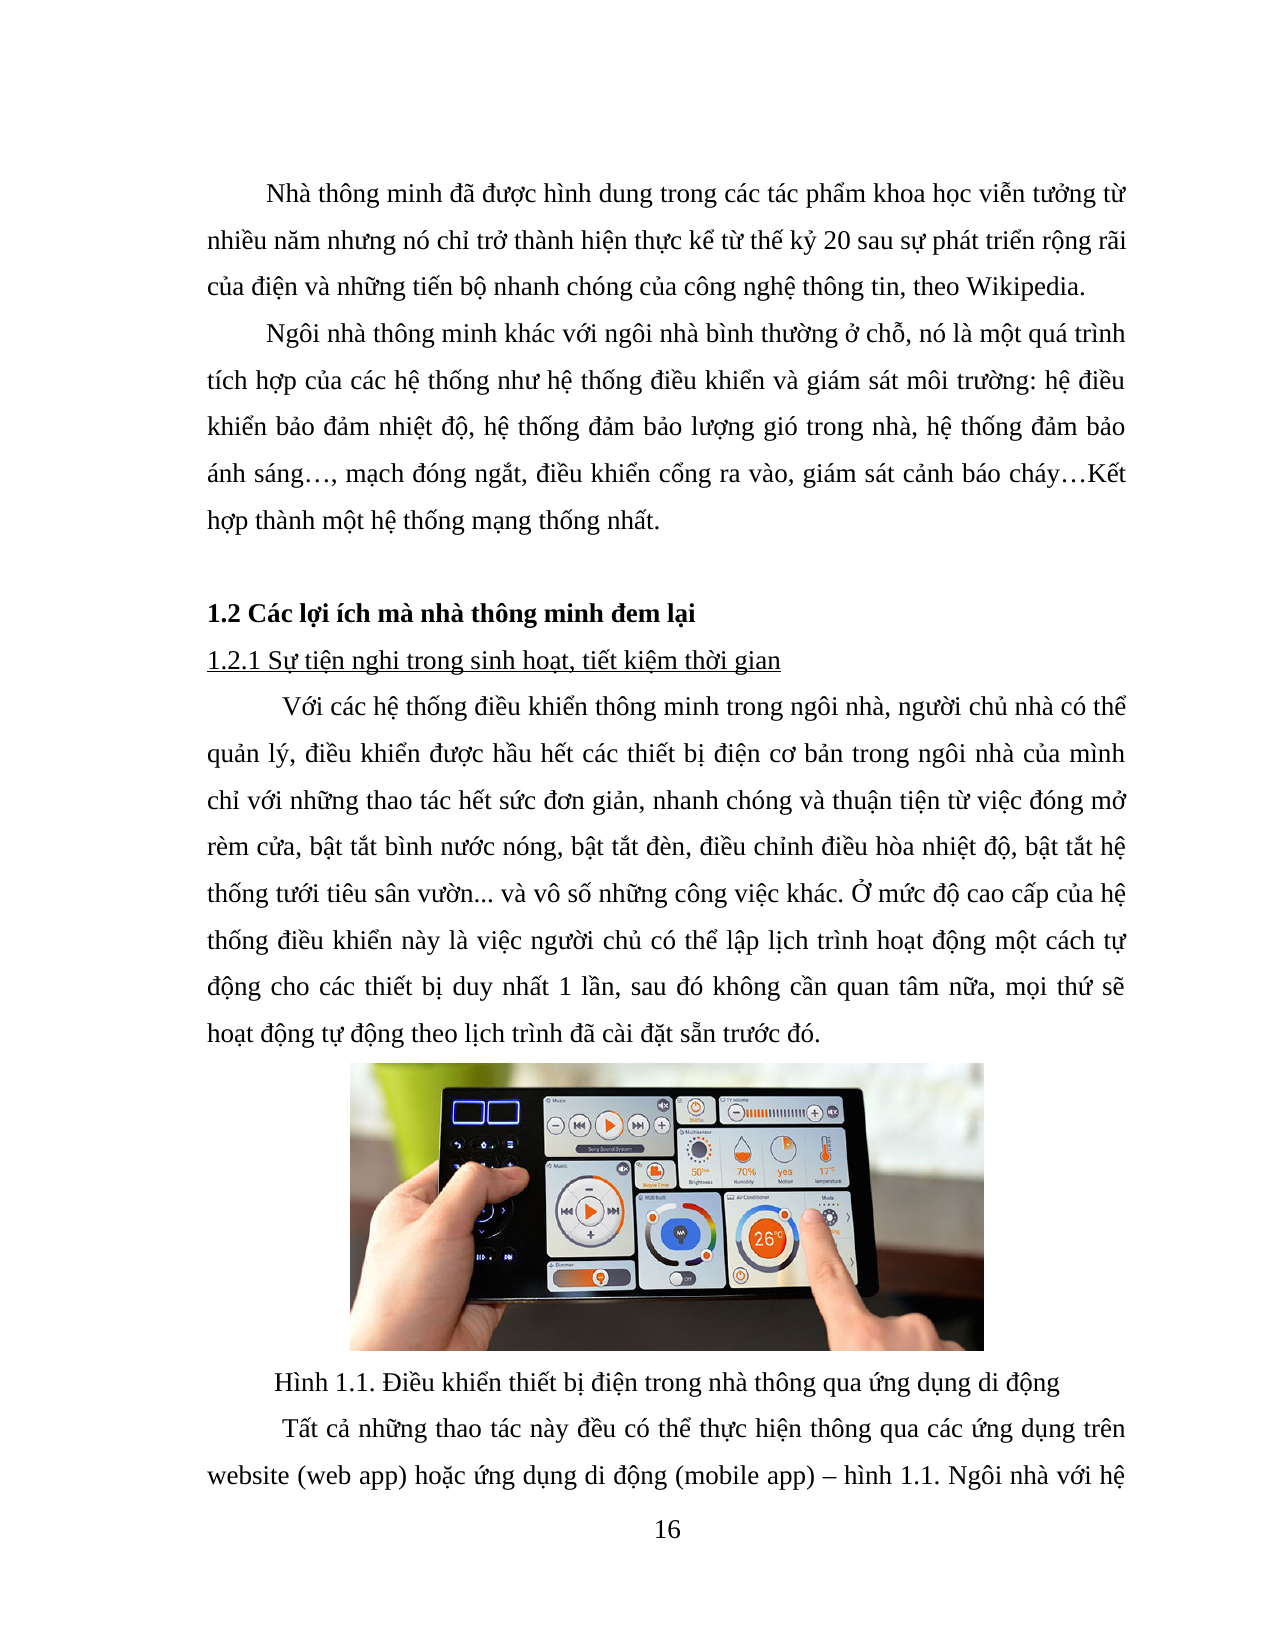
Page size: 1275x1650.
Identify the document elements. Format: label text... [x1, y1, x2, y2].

subtitle 1.2 Các lợi ích mà nhà thông minh đem lại [207, 597, 1127, 628]
picture [350, 1063, 984, 1351]
text Với các hệ thống điều khiển thông minh trong ngôi nhà, người chủ nhà có thể quản lý, điều khiển được hầu hết các thiết bị điện cơ bản trong ngôi nhà của mình chỉ với những thao tác hết sức đơn giản, nhanh chóng và thuận tiện từ việc đóng mở rèm cửa, bật tắt bình nước nóng, bật tắt đèn, điều chỉnh điều hòa nhiệt độ, bật tắt hệ thống tưới tiêu sân vườn... và vô số những công việc khác. Ở mức độ cao cấp của hệ thống điều khiển này là việc người chủ có thể lập lịch trình hoạt động một cách tự động cho các thiết bị duy nhất 1 lần, sau đó không cần quan tâm nữa, mọi thứ sẽ hoạt động tự động theo lịch trình đã cài đặt sẵn trước đó. [207, 691, 1127, 1048]
text Nhà thông minh đã được hình dung trong các tác phẩm khoa học viễn tưởng từ nhiều năm nhưng nó chỉ trở thành hiện thực kể từ thế kỷ 20 sau sự phát triển rộng rãi của điện và những tiến bộ nhanh chóng của công nghệ thông tin, theo Wikipedia. [207, 177, 1127, 302]
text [207, 1412, 1127, 1490]
text Ngôi nhà thông minh khác với ngôi nhà bình thường ở chỗ, nó là một quá trình tích hợp của các hệ thống như hệ thống điều khiển và giám sát môi trường: hệ điều khiển bảo đảm nhiệt độ, hệ thống đảm bảo lượng gió trong nhà, hệ thống đảm bảo ánh sáng…, mạch đóng ngắt, điều khiển cổng ra vào, giám sát cảnh báo cháy…Kết hợp thành một hệ thống mạng thống nhất. [207, 317, 1127, 535]
text 1.2.1 Sự tiện nghi trong sinh hoạt, tiết kiệm thời gian [207, 644, 1127, 675]
text Hình 1.1. Điều khiển thiết bị điện trong nhà thông qua ứng dụng di động [207, 1366, 1127, 1397]
